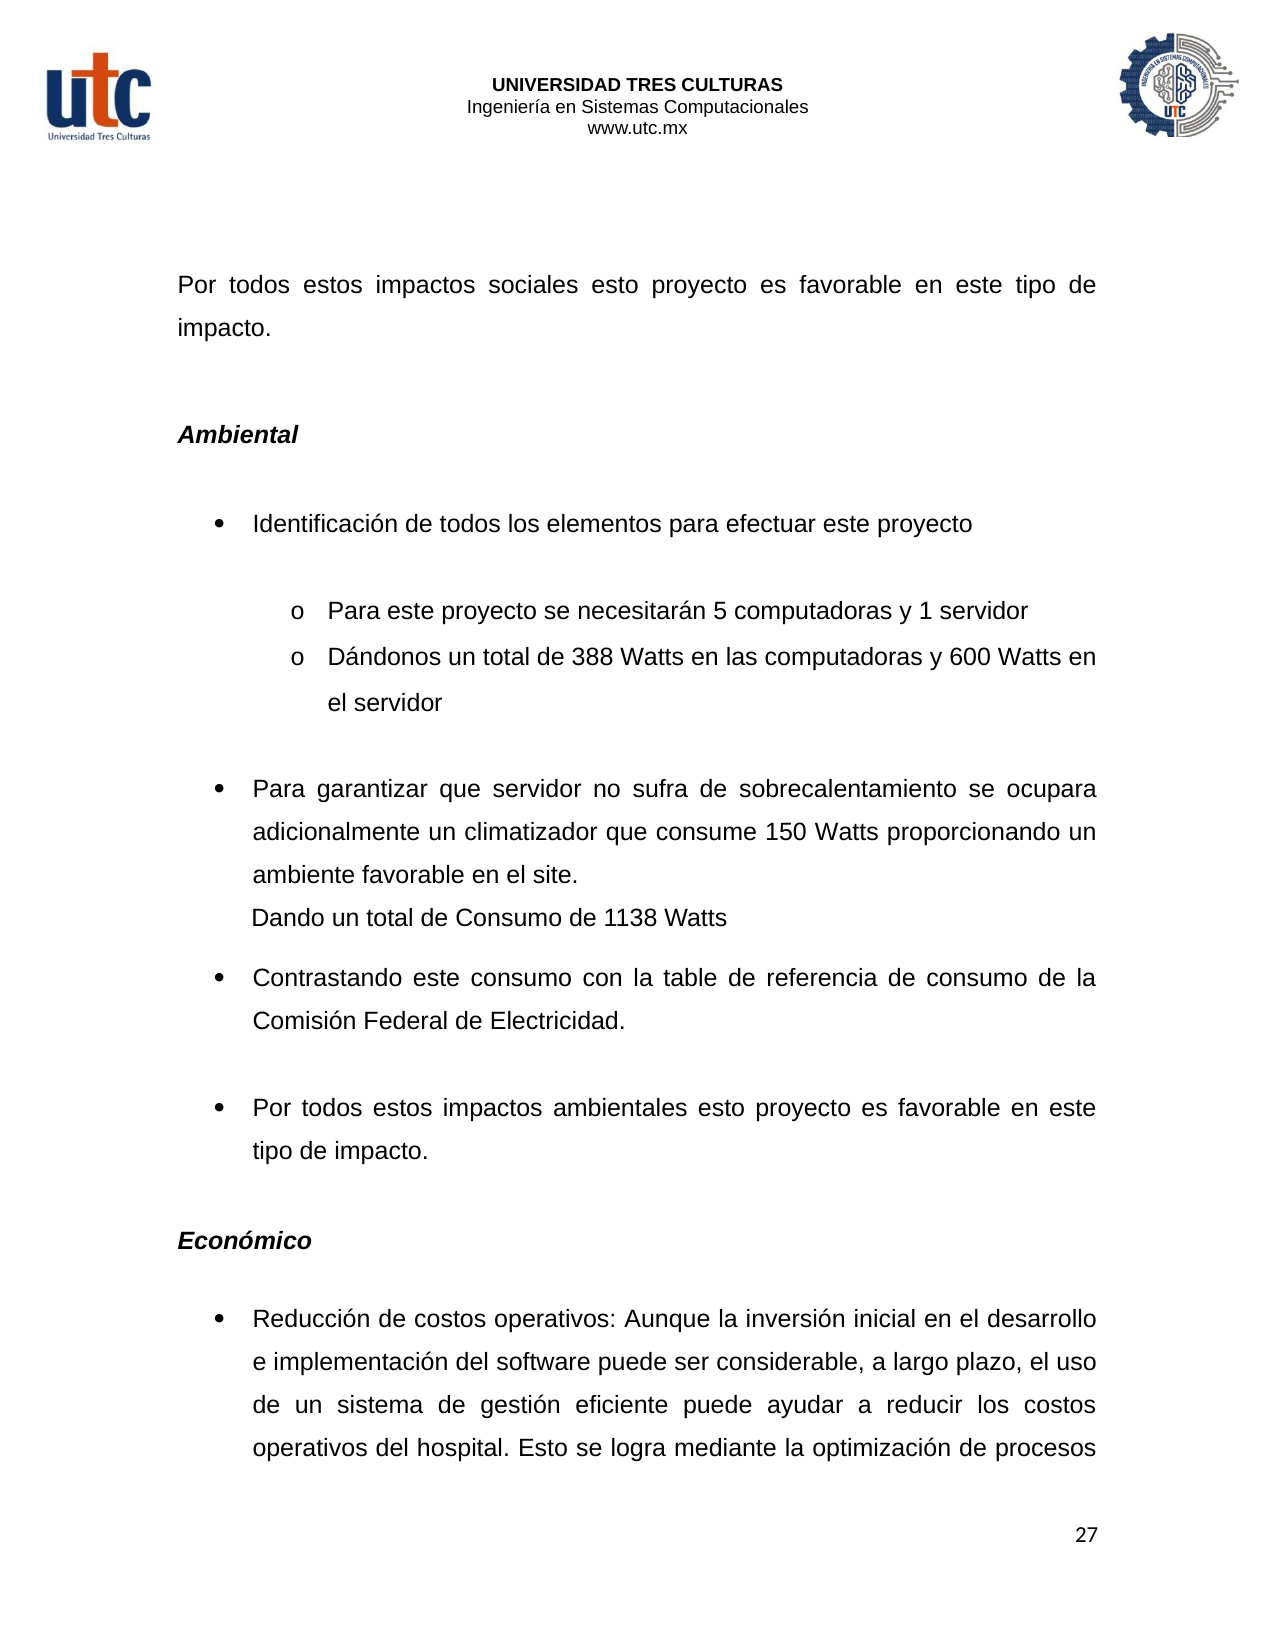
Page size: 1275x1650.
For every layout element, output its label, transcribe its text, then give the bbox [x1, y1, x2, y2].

subtitle Económico [177, 1226, 1098, 1254]
list Por todos estos impactos ambientales esto proyecto es favorable en este tipo de impacto. [215, 1092, 1098, 1164]
list Identificación de todos los elementos para efectuar este proyecto [215, 509, 1098, 538]
text Por todos estos impactos sociales esto proyecto es favorable en este tipo de impacto. [177, 270, 1098, 342]
list Dándonos un total de 388 Watts en las computadoras y 600 Watts en el servidor [290, 642, 1098, 716]
list Para este proyecto se necesitarán 5 computadoras y 1 servidor [290, 596, 1098, 627]
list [215, 1304, 1098, 1462]
list Para garantizar que servidor no sufra de sobrecalentamiento se ocupara adicionalmente un climatizador que consume 150 Watts proporcionando un ambiente favorable en el site. [215, 774, 1098, 889]
subtitle Ambiental [177, 420, 1098, 448]
text Dando un total de Consumo de 1138 Watts [177, 903, 1098, 932]
list Contrastando este consumo con la table de referencia de consumo de la Comisión Federal de Electricidad. [215, 963, 1098, 1035]
